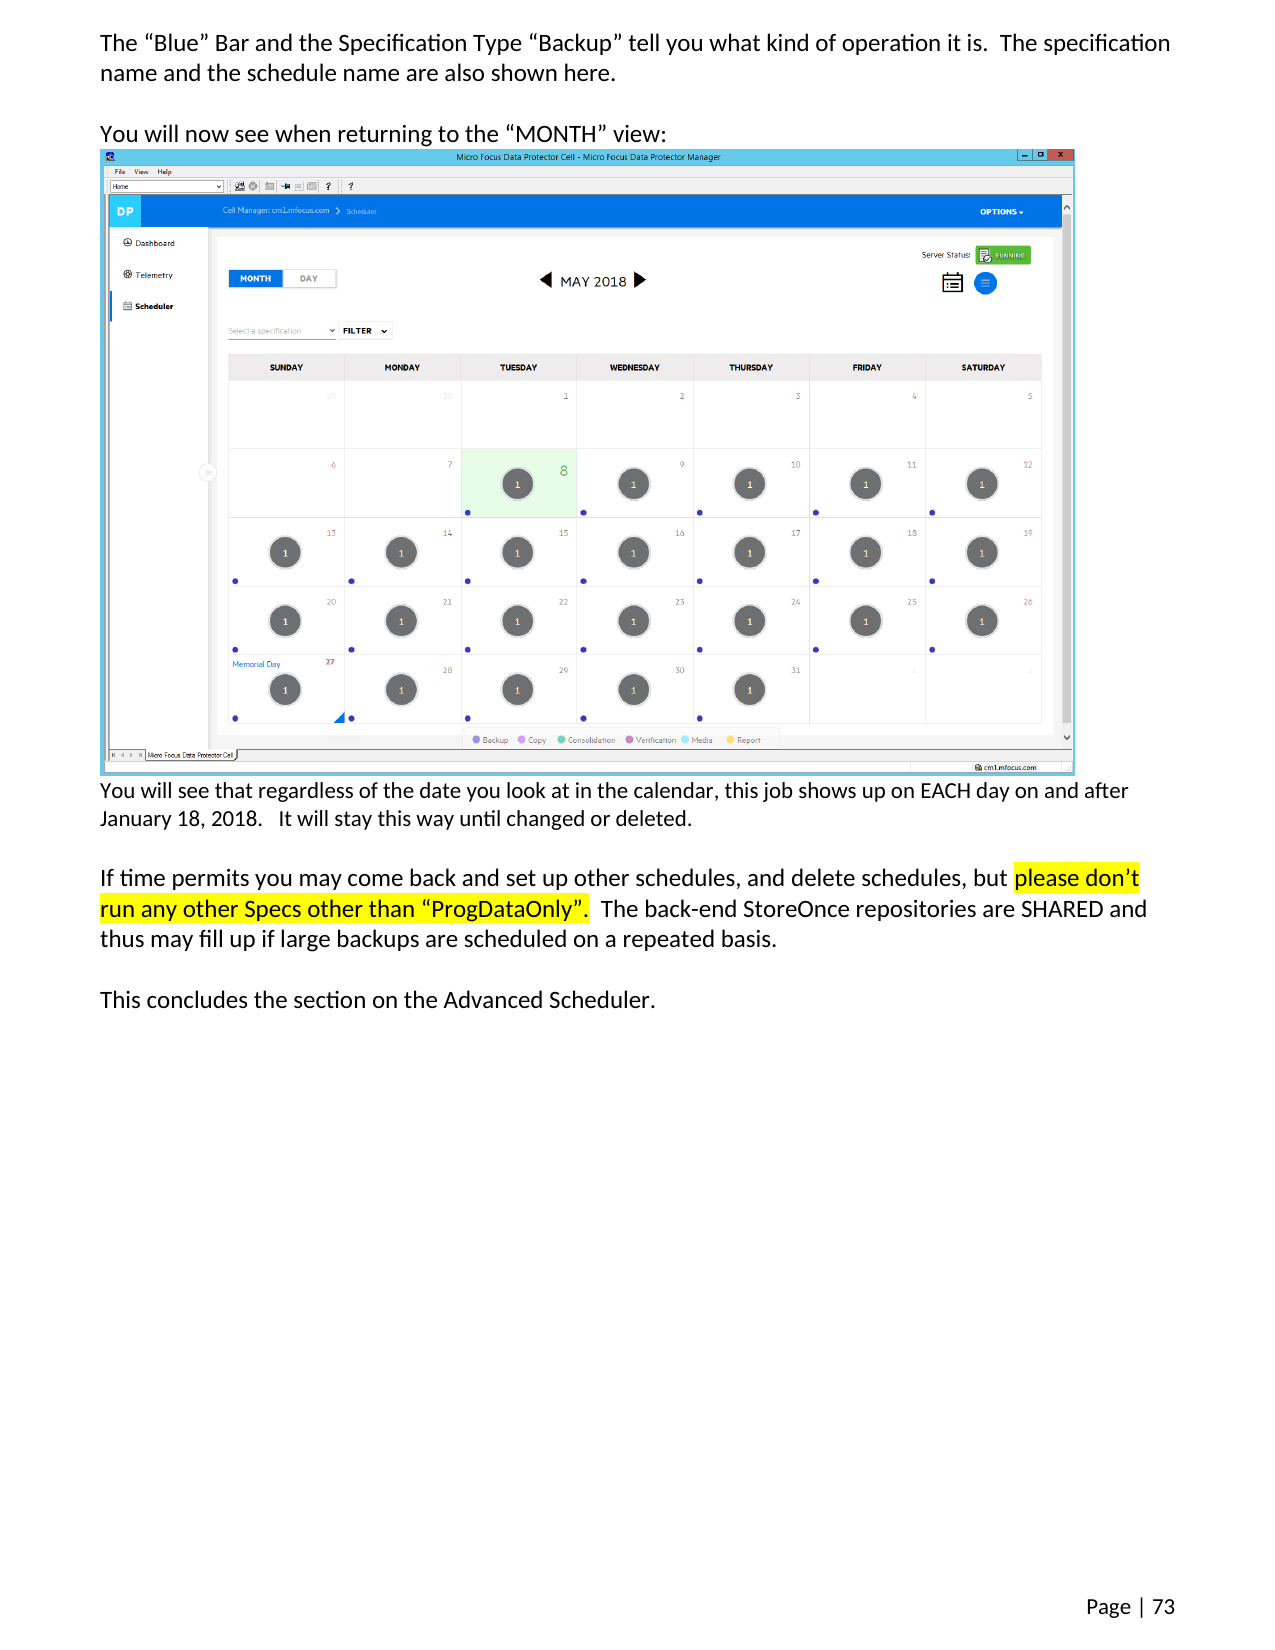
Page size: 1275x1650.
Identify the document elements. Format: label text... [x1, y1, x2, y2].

text If time permits you may come back and set up other schedules, and delete schedules, but please don’t run any other Specs other than “ProgDataOnly”. The back-end StoreOnce repositories are SHARED and thus may fill up if large backups are scheduled on a repeated basis. [100, 862, 1175, 954]
text You will see that regardless of the date you look at in the calendar, this job shows up on EACH day on and after January 18, 2018. It will stay this way until changed or deleted. [100, 776, 1175, 832]
text You will now see when returning to the “MONTH” view: [100, 119, 1175, 149]
picture [100, 149, 1075, 776]
text The “Blue” Bar and the Specification Type “Backup” tell you what kind of operation it is. The specification name and the schedule name are also shown here. [100, 27, 1175, 88]
text This concludes the section on the Advanced Scheduler. [100, 984, 1175, 1015]
